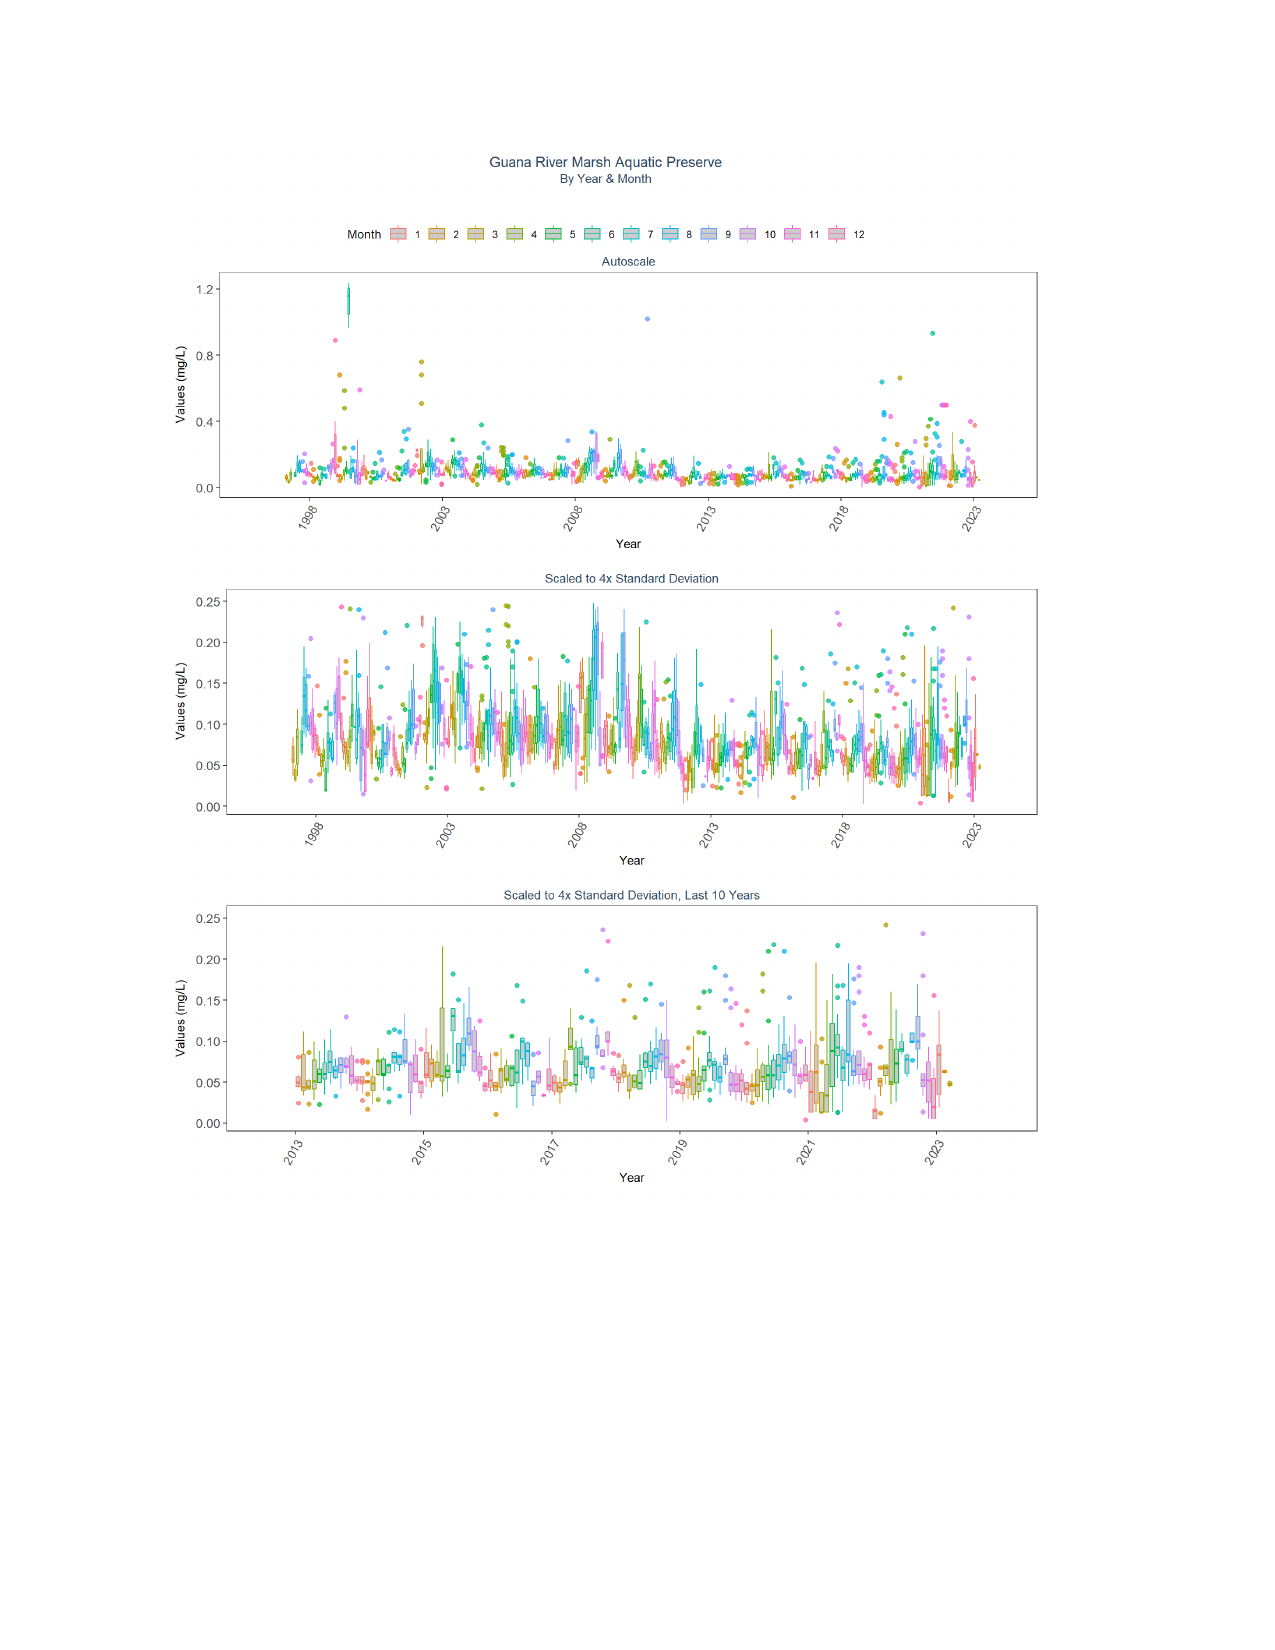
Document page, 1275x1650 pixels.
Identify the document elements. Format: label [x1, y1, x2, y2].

picture [168, 150, 1044, 1200]
